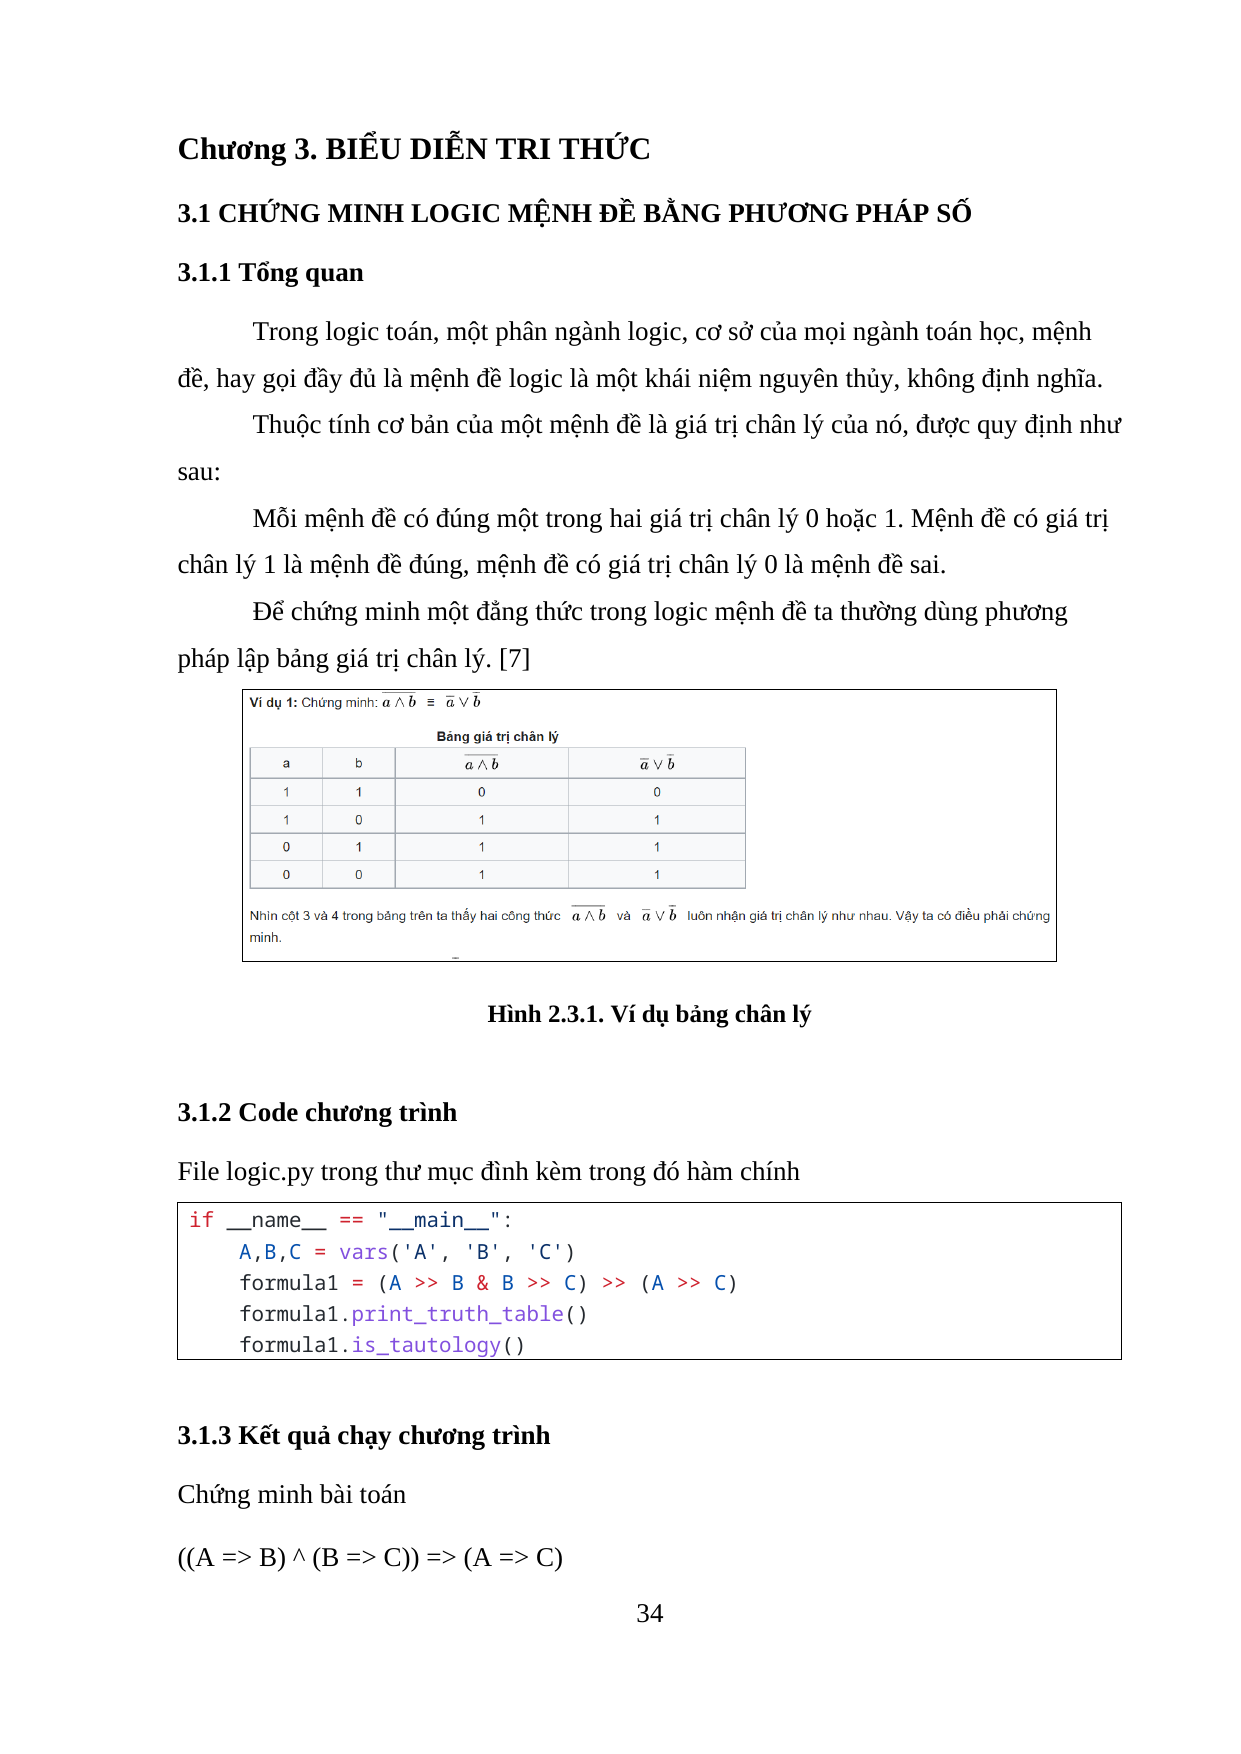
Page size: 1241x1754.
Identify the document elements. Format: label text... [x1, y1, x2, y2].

text Để chứng minh một đẳng thức trong logic mệnh đề ta thường dùng phương pháp lập bảng giá trị chân lý. [177, 595, 1122, 673]
subtitle Kết quả chạy chương trình [177, 1419, 1122, 1450]
text ((A => B) ^ (B => C)) => (A => C) [177, 1541, 1122, 1572]
text Chứng minh bài toán [177, 1478, 1122, 1509]
text Mỗi mệnh đề có đúng một trong hai giá trị chân lý 0 hoặc 1. Mệnh đề có giá trị chân lý 1 là mệnh đề đúng, mệnh đề có giá trị chân lý 0 là mệnh đề sai. [177, 502, 1122, 580]
text Thuộc tính cơ bản của một mệnh đề là giá trị chân lý của nó, được quy định như sau: [177, 409, 1122, 486]
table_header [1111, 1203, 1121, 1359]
subtitle CHỨNG MINH LOGIC MỆNH ĐỀ BẰNG PHƯƠNG PHÁP SỐ [177, 197, 1122, 228]
text File logic.py trong thư mục đình kèm trong đó hàm chính [177, 1155, 1122, 1186]
subtitle BIỂU DIỄN TRI THỨC [177, 131, 1122, 167]
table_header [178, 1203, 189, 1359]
subtitle Code chương trình [177, 1096, 1122, 1127]
text Hình 2.3.1. Ví dụ bảng chân lý [177, 999, 1122, 1028]
subtitle Tổng quan [177, 256, 1122, 287]
text Trong logic toán, một phân ngành logic, cơ sở của mọi ngành toán học, mệnh đề, hay gọi đầy đủ là mệnh đề logic là một khái niệm nguyên thủy, không định nghĩa. [177, 315, 1122, 393]
picture [243, 690, 1056, 961]
